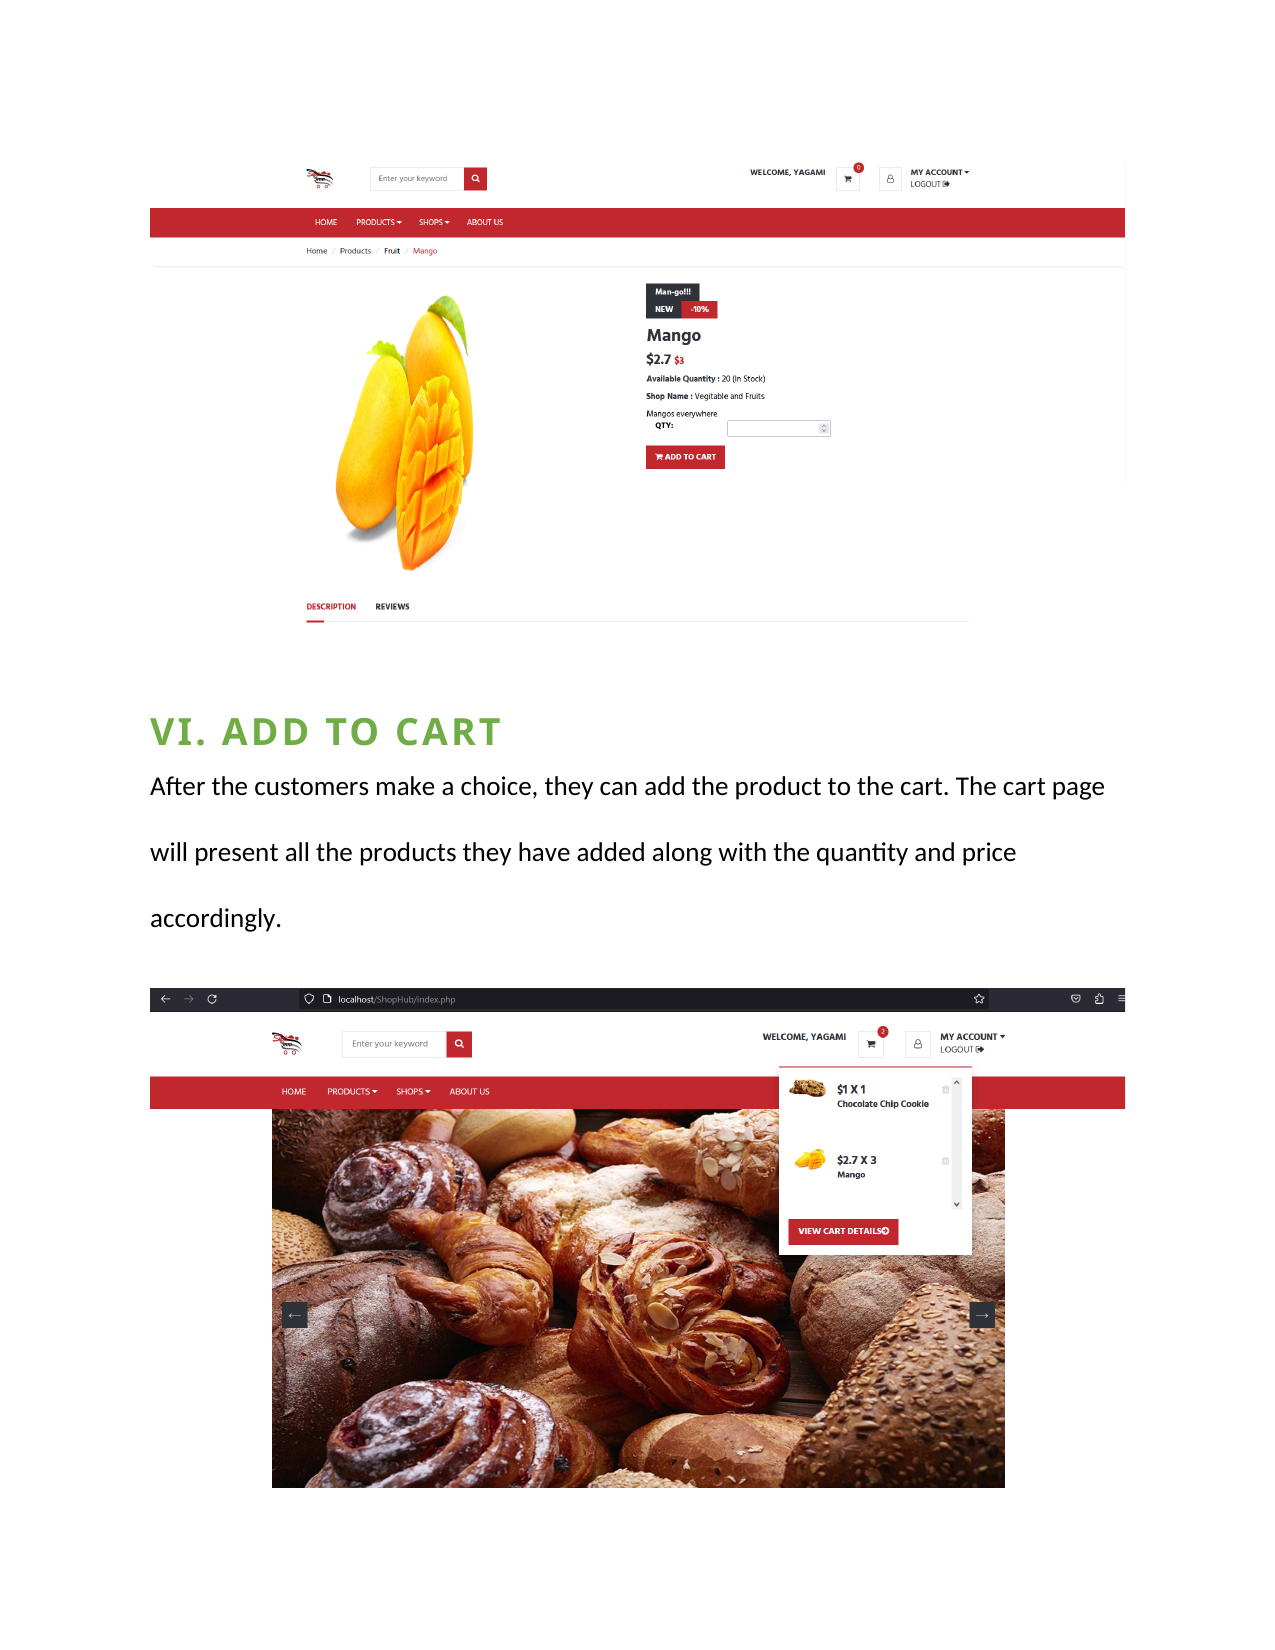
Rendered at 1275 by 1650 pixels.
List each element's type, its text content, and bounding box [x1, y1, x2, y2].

picture [150, 988, 1125, 1488]
text vI. ADD TO CART [150, 706, 1125, 757]
picture [150, 150, 1125, 624]
text After the customers make a choice, they can add the product to the cart. The cart page will present all the products they have added along with the quantity and price accordingly. [150, 769, 1125, 934]
